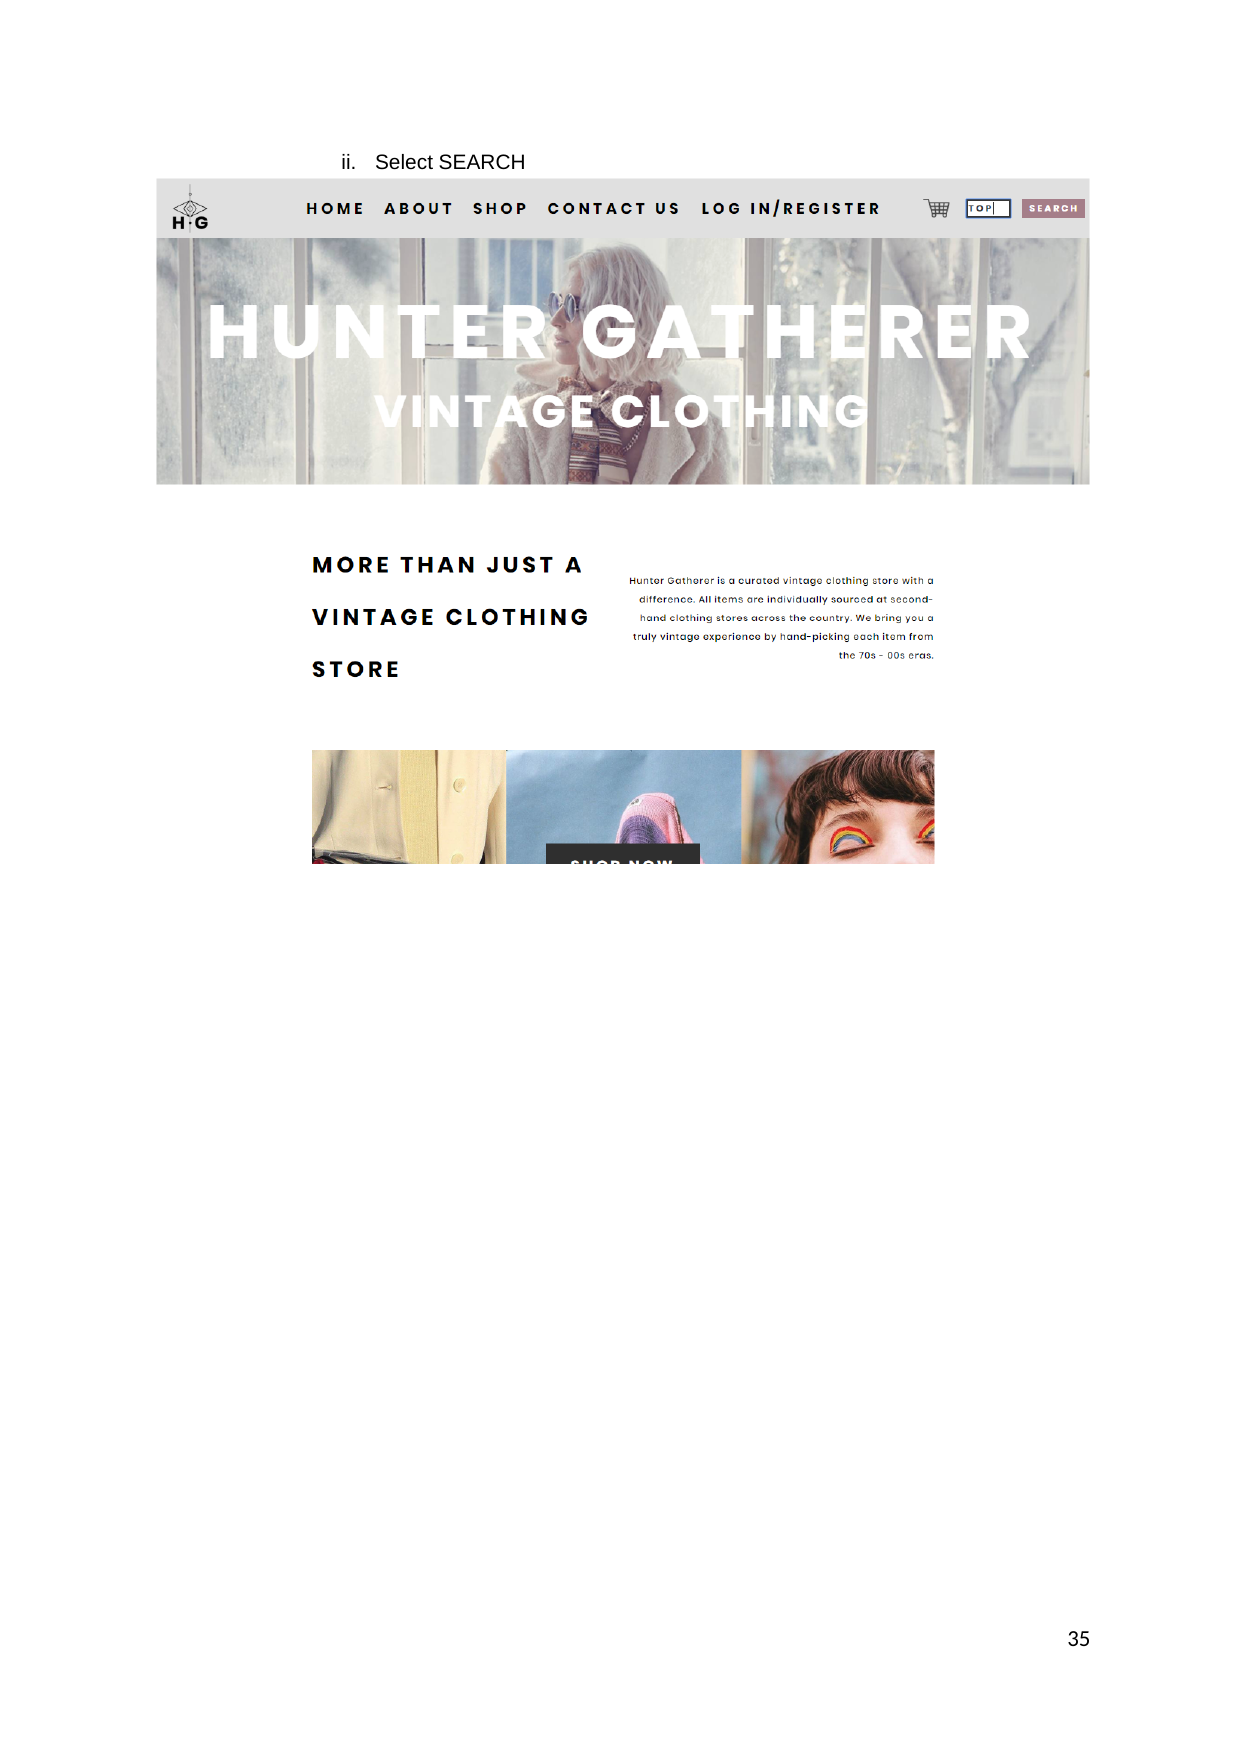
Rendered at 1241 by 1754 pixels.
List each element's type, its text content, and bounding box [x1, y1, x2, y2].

picture [150, 173, 1096, 864]
list Select SEARCH [356, 150, 1090, 173]
